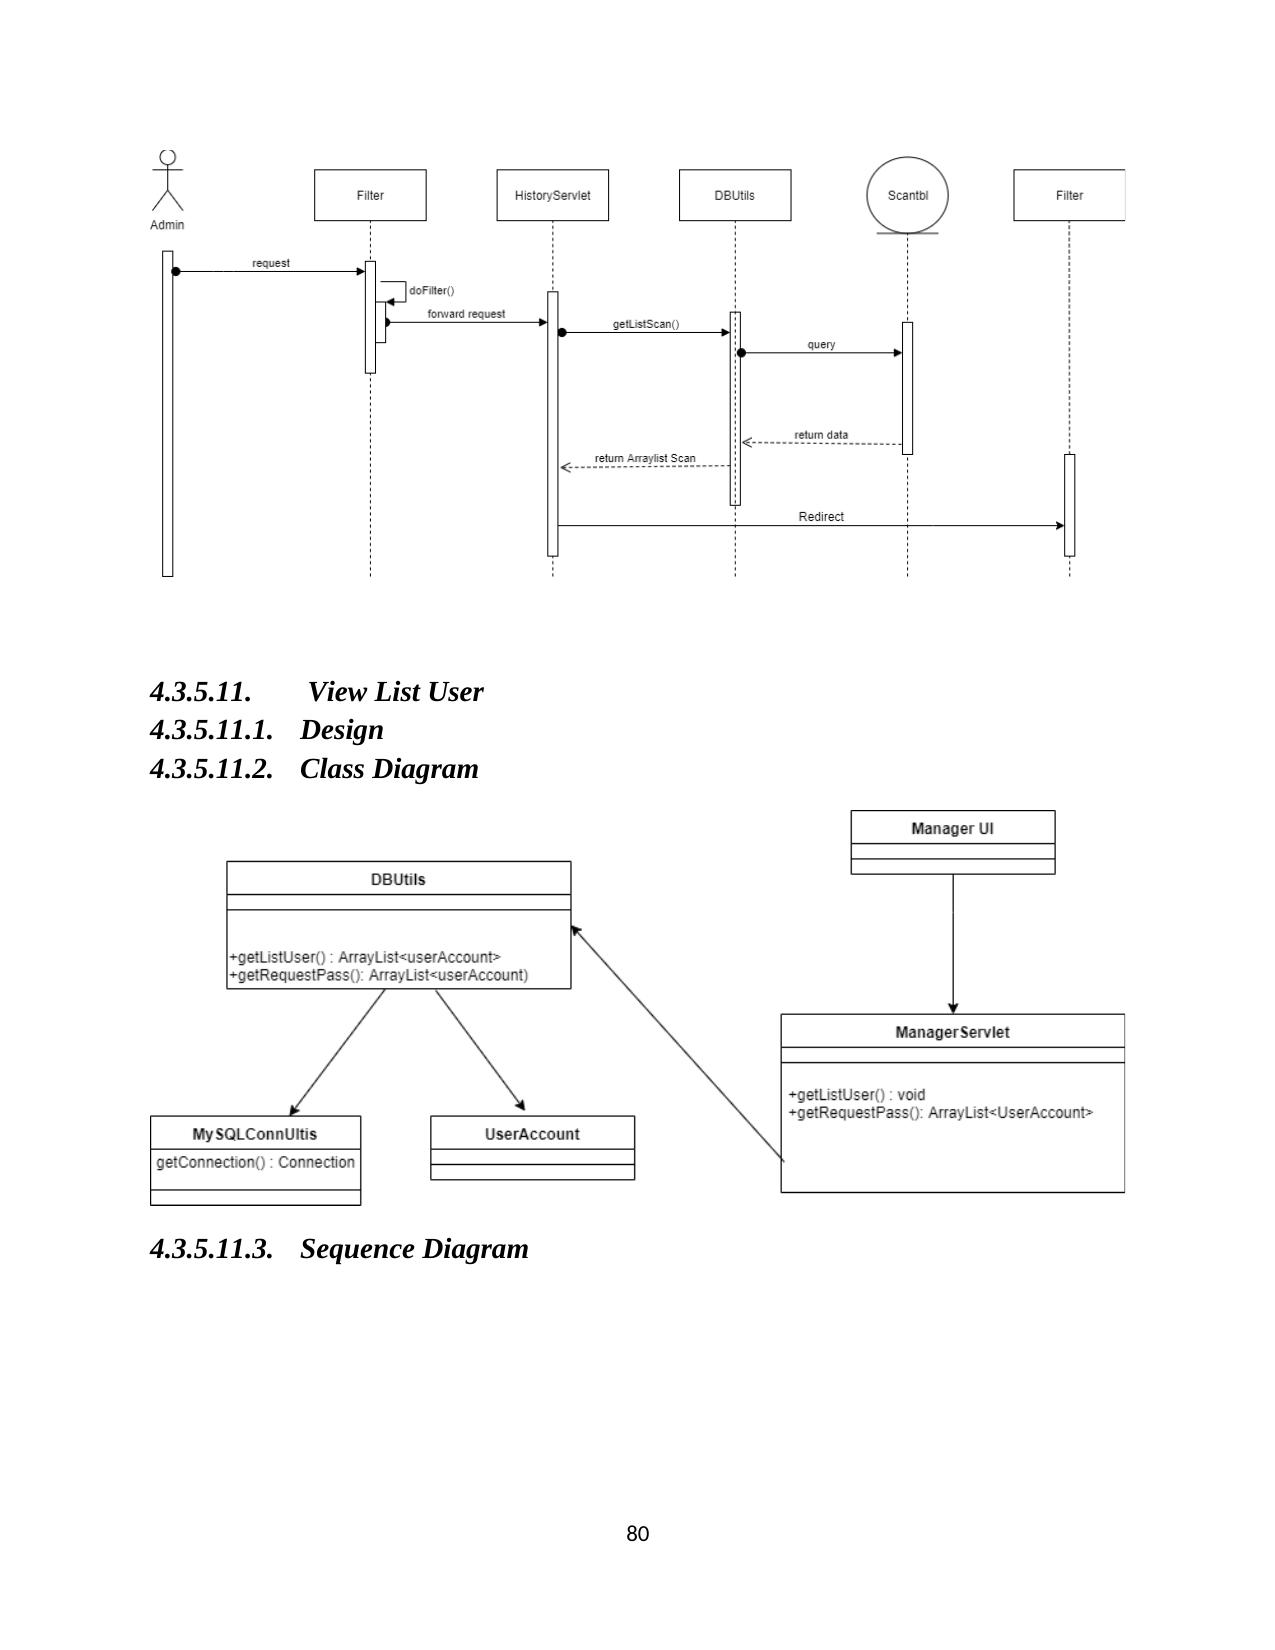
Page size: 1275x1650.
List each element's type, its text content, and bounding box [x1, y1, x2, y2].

list Class Diagram [150, 751, 1125, 784]
picture [150, 810, 1125, 1206]
picture [150, 150, 1125, 578]
list Design [150, 712, 1125, 746]
list View List User [150, 674, 1125, 707]
list Sequence Diagram [150, 1231, 1125, 1264]
